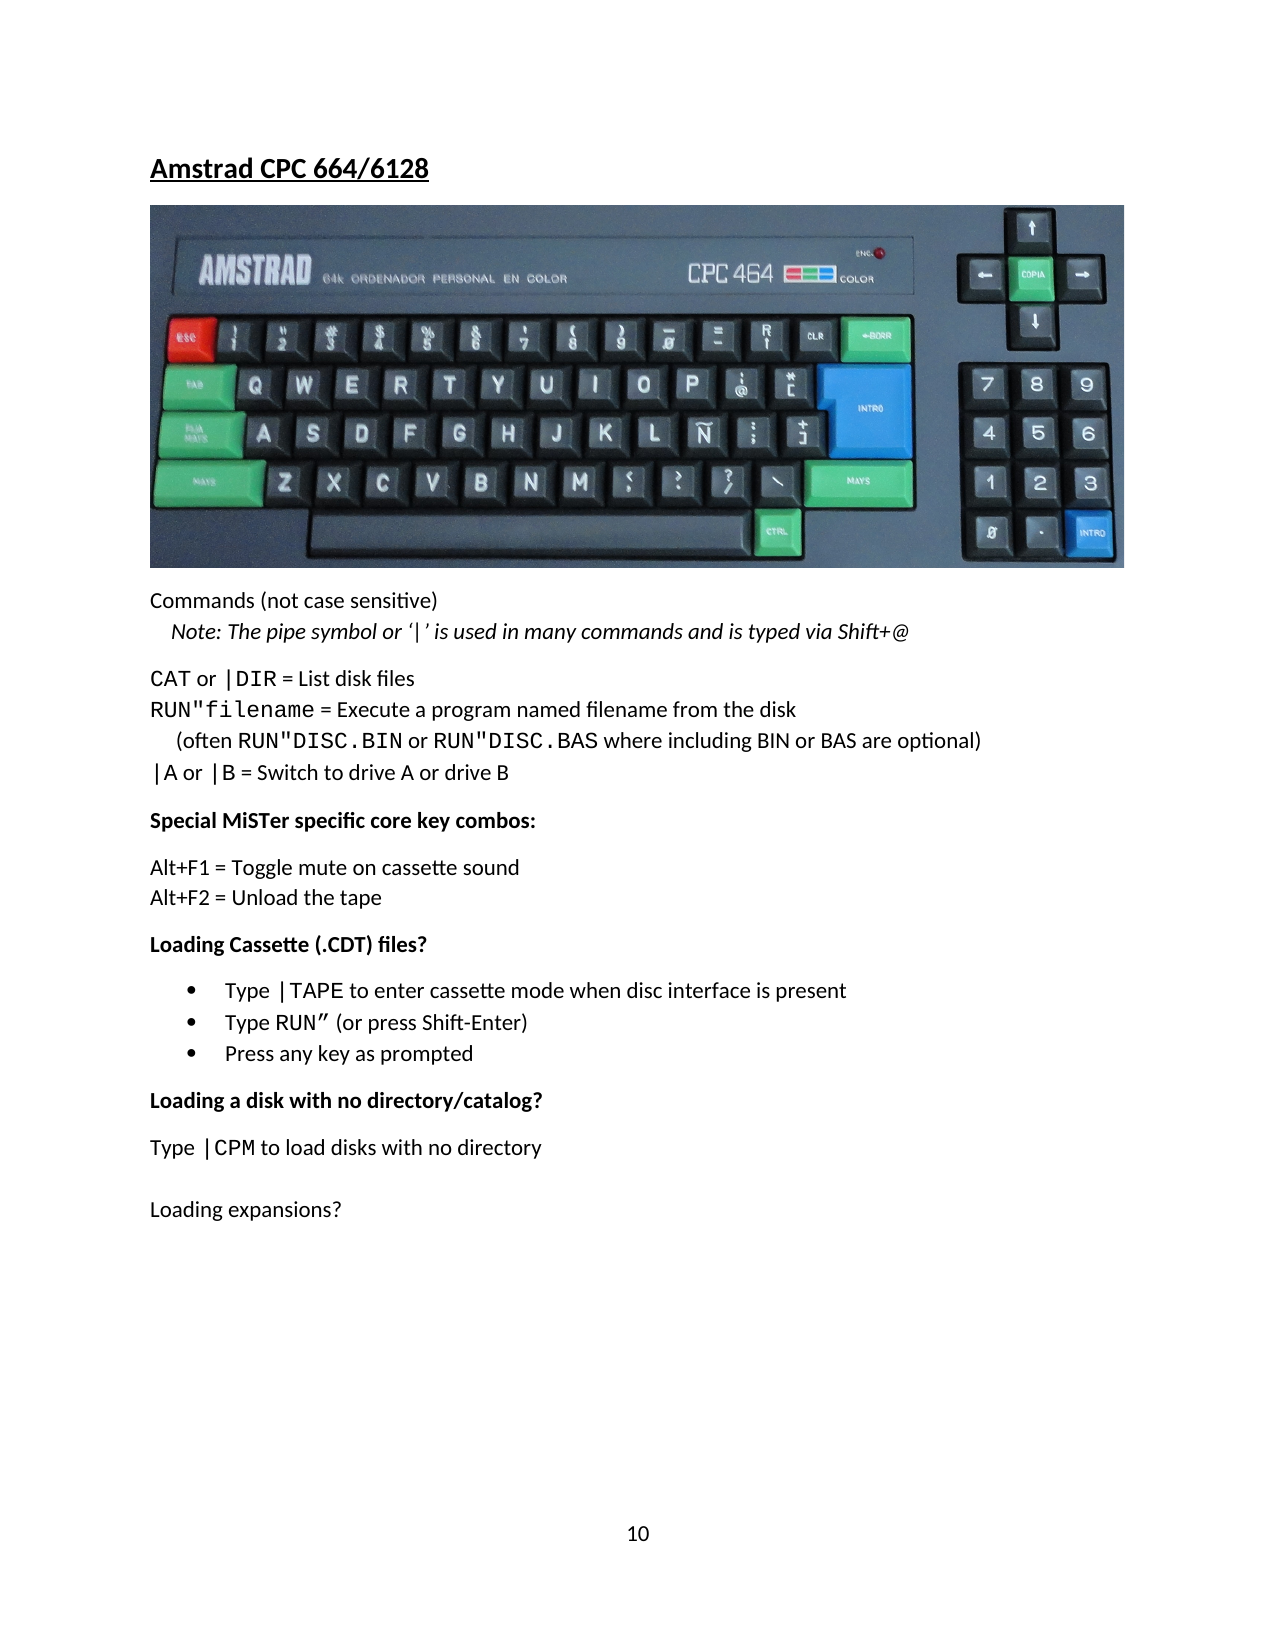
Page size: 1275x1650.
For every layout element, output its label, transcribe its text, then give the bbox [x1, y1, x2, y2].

picture [150, 205, 1125, 568]
text Special MiSTer specific core key combos: [150, 806, 1125, 834]
text Loading Cassette (.CDT) files? [150, 930, 1125, 958]
list Press any key as prompted [187, 1039, 1125, 1068]
text Amstrad CPC 664/6128 [150, 150, 1125, 186]
text Type |CPM to load disks with no directory Loading expansions? [150, 1133, 1125, 1253]
text Commands (not case sensitive) Note: The pipe symbol or ‘|’ is used in many commands and is typed via Shift+@ [150, 587, 1125, 645]
text Loading a disk with no directory/catalog? [150, 1086, 1125, 1114]
list Type RUN” (or press Shift-Enter) [187, 1008, 1125, 1037]
text Alt+F1 = Toggle mute on cassette sound Alt+F2 = Unload the tape [150, 853, 1125, 911]
list Type |TAPE to enter cassette mode when disc interface is present [187, 977, 1125, 1006]
text CAT or |DIR = List disk files RUN"filename = Execute a program named filename from the disk (often RUN"DISC.BIN or RUN"DISC.BAS where including BIN or BAS are optional) |A or |B = Switch to drive A or drive B [150, 664, 1125, 787]
